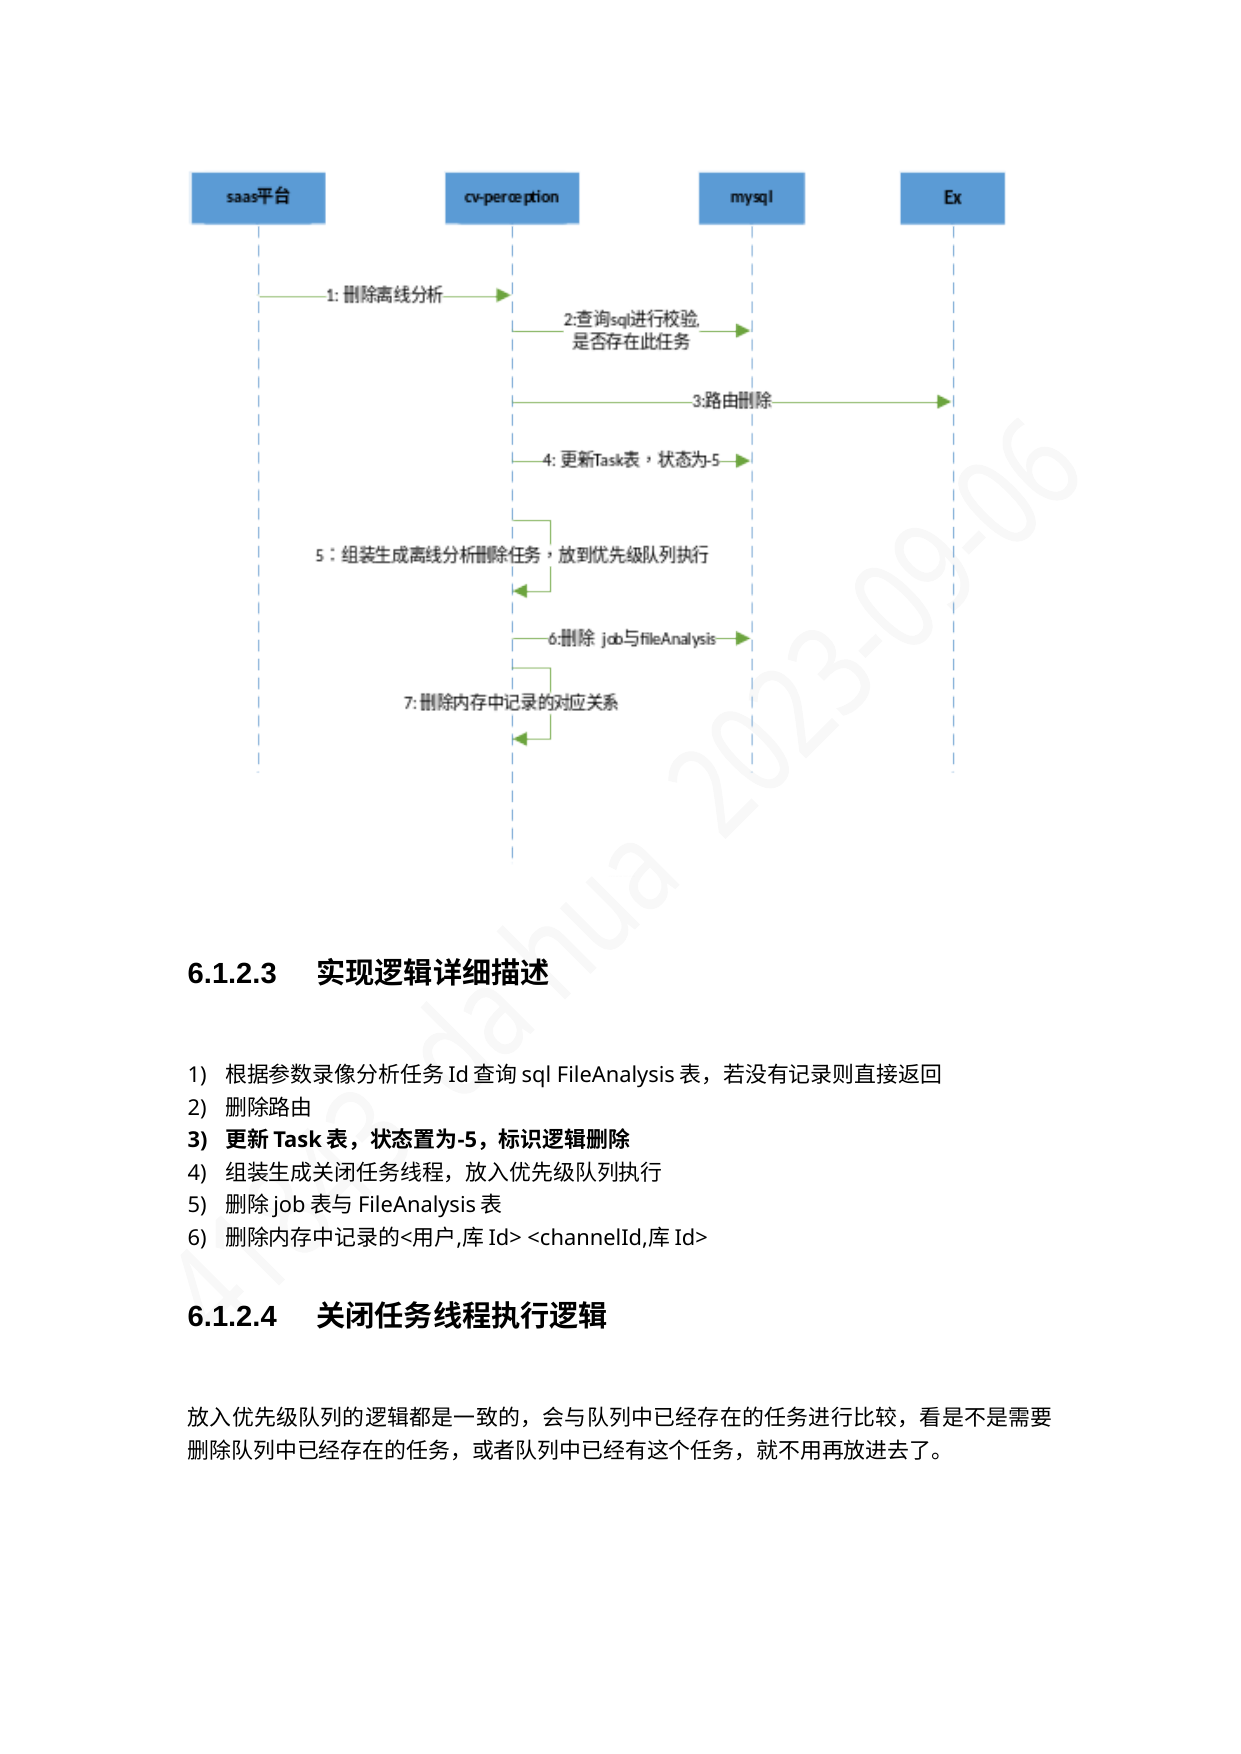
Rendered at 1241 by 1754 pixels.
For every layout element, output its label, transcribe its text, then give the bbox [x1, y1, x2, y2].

list 更新Task表，状态置为-5，标识逻辑删除 [187, 1122, 1053, 1154]
list 根据参数录像分析任务Id查询sql FileAnalysis表，若没有记录则直接返回 [187, 1057, 1053, 1089]
list 组装生成关闭任务线程，放入优先级队列执行 [187, 1154, 1053, 1187]
list 删除路由 [187, 1089, 1053, 1122]
text 放入优先级队列的逻辑都是一致的，会与队列中已经存在的任务进行比较，看是不是需要删除队列中已经存在的任务，或者队列中已经有这个任务，就不用再放进去了。 [187, 1400, 1053, 1465]
list 删除job表与FileAnalysis表 [187, 1187, 1053, 1219]
subtitle 实现逻辑详细描述 [187, 939, 1053, 1004]
list 删除内存中记录的<用户,库Id> <channelId,库Id> [187, 1219, 1053, 1252]
subtitle 关闭任务线程执行逻辑 [187, 1281, 1053, 1346]
